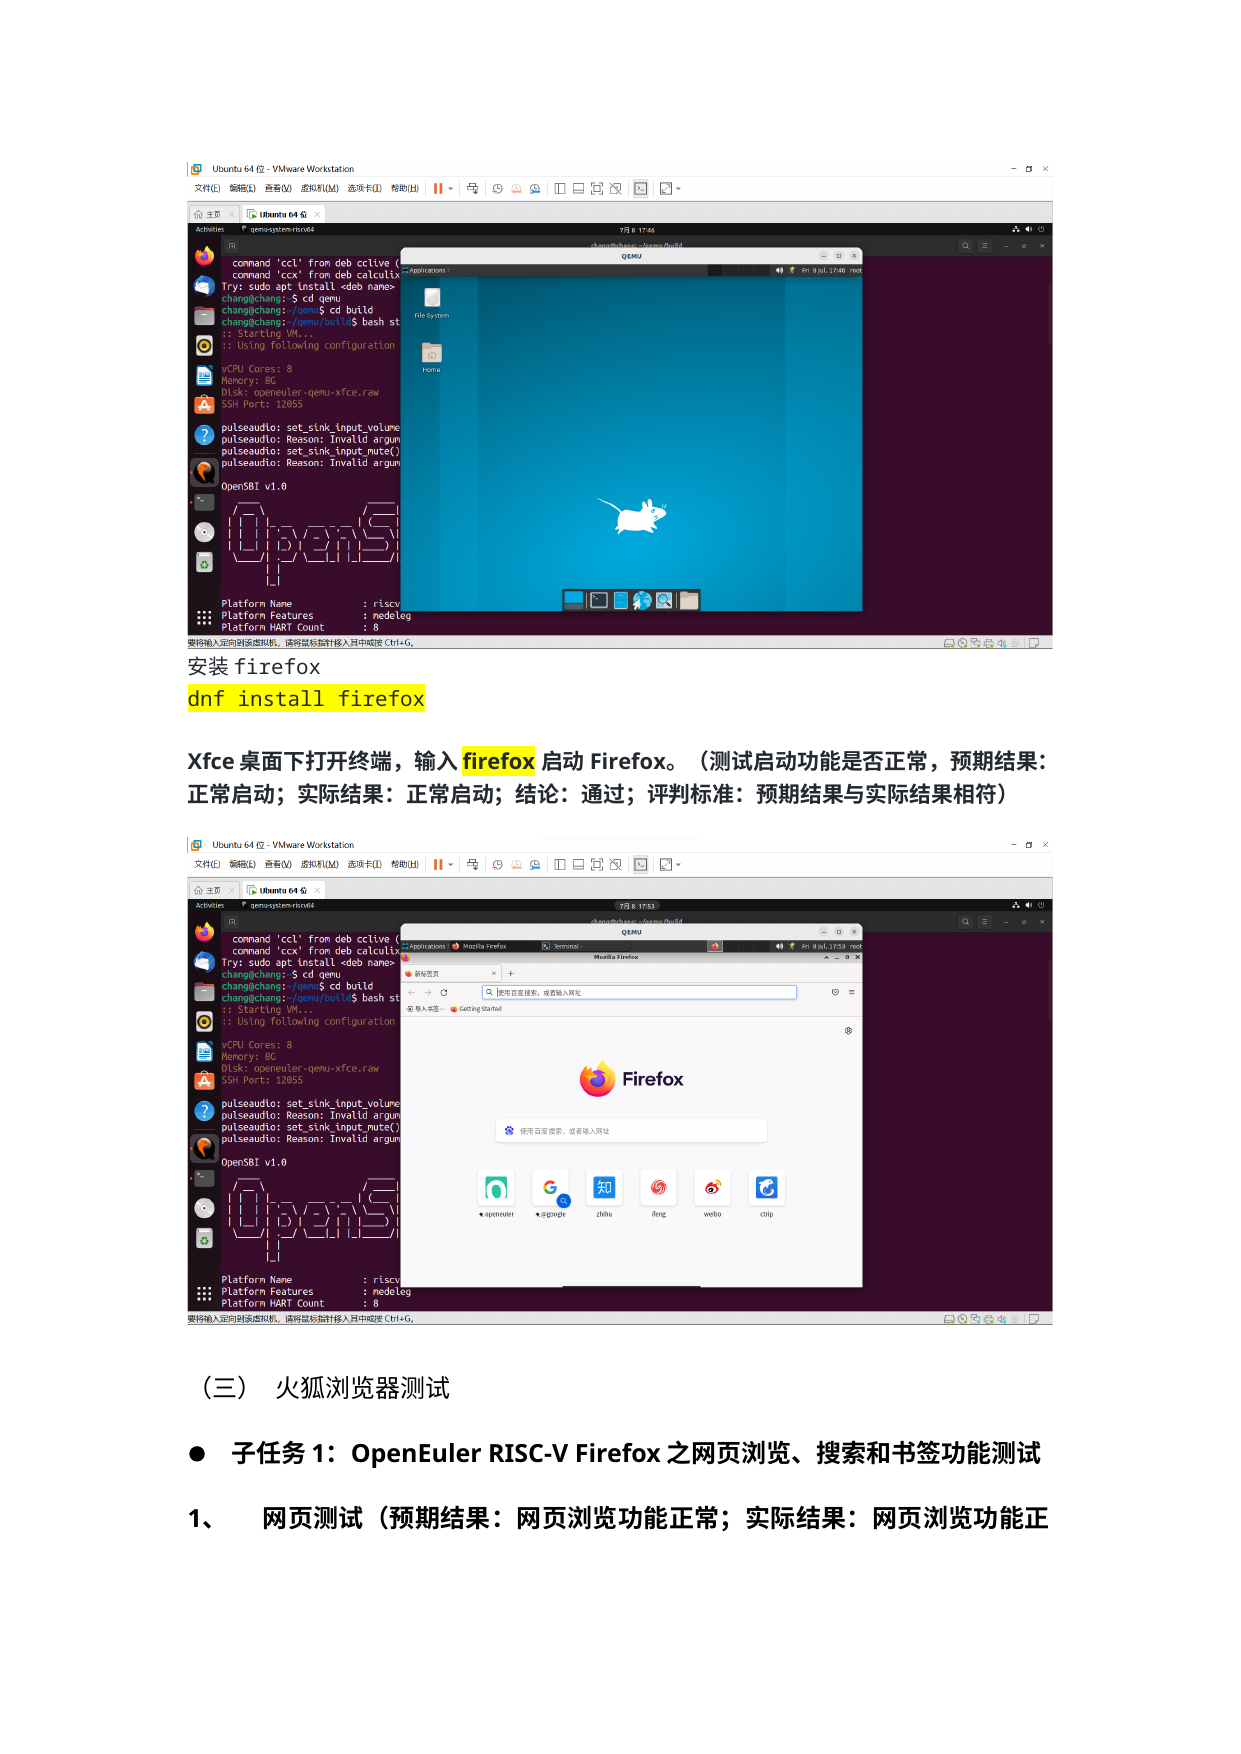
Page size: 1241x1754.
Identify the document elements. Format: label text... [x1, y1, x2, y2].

text Xfce桌面下打开终端，输入firefox 启动 Firefox。（测试启动功能是否正常，预期结果：正常启动；实际结果：正常启动；结论：通过；评判标准：预期结果与实际结果相符） [187, 744, 1053, 809]
text 安装firefox [187, 649, 1053, 682]
text dnf install firefox [187, 682, 1053, 714]
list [187, 1484, 1053, 1549]
picture [187, 162, 1053, 649]
list 子任务1：OpenEuler RISC-V Firefox之网页浏览、搜索和书签功能测试 [187, 1419, 1053, 1484]
picture [187, 837, 1053, 1325]
list 火狐浏览器测试 [187, 1354, 1053, 1419]
